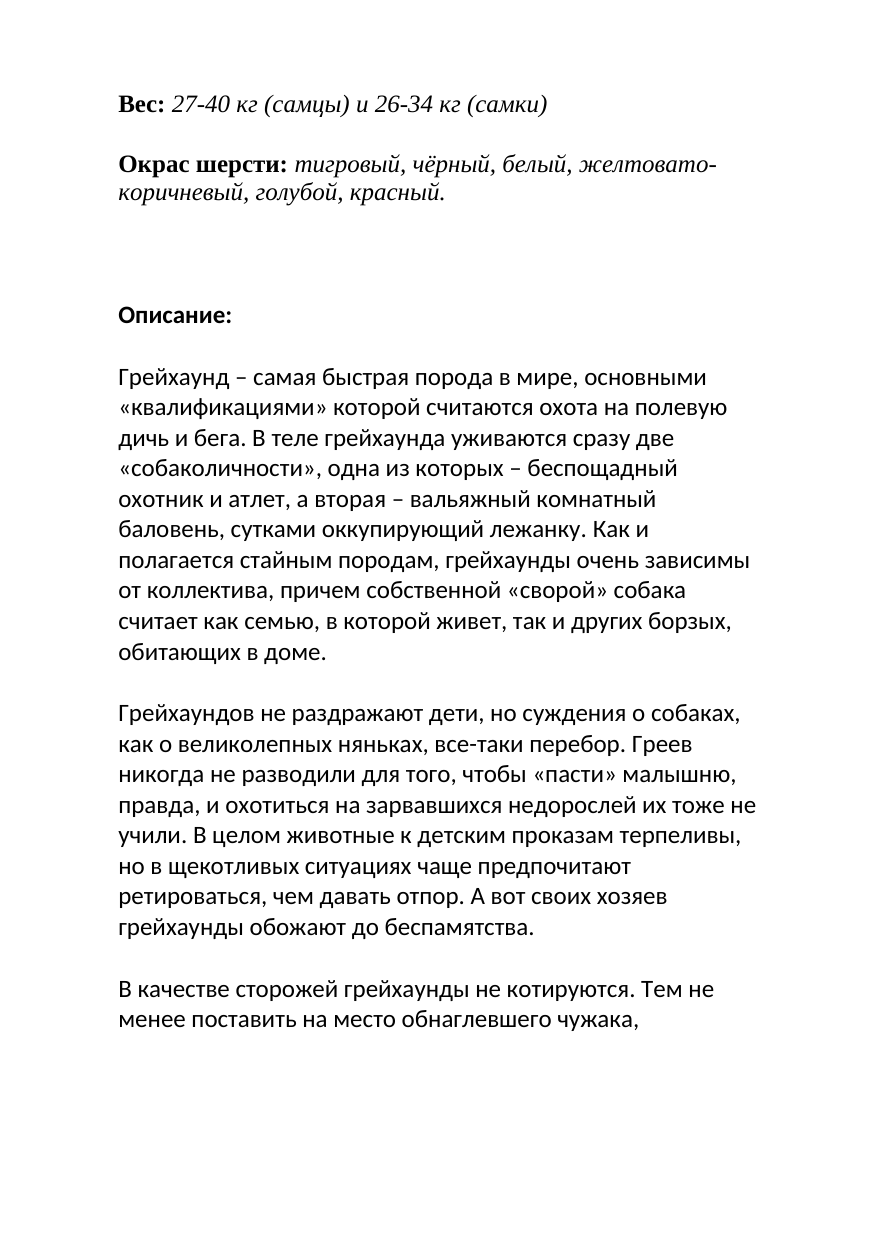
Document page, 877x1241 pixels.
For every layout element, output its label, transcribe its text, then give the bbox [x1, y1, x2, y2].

text Грейхаунд – самая быстрая порода в мире, основными «квалификациями» которой считаются охота на полевую дичь и бега. В теле грейхаунда уживаются сразу две «собаколичности», одна из которых – беспощадный охотник и атлет, а вторая – вальяжный комнатный баловень, сутками оккупирующий лежанку. Как и полагается стайным породам, грейхаунды очень зависимы от коллектива, причем собственной «сворой» собака считает как семью, в которой живет, так и других борзых, обитающих в доме. [118, 361, 759, 666]
text Окрас шерсти: тигровый, чёрный, белый, желтовато-коричневый, голубой, красный. [118, 149, 759, 206]
text Описание: [118, 299, 759, 330]
text Вес: 27-40 кг (самцы) и 26-34 кг (самки) [118, 89, 759, 117]
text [118, 973, 759, 1034]
text Грейхаундов не раздражают дети, но суждения о собаках, как о великолепных няньках, все-таки перебор. Греев никогда не разводили для того, чтобы «пасти» малышню, правда, и охотиться на зарвавшихся недорослей их тоже не учили. В целом животные к детским проказам терпеливы, но в щекотливых ситуациях чаще предпочитают ретироваться, чем давать отпор. А вот своих хозяев грейхаунды обожают до беспамятства. [118, 697, 759, 942]
